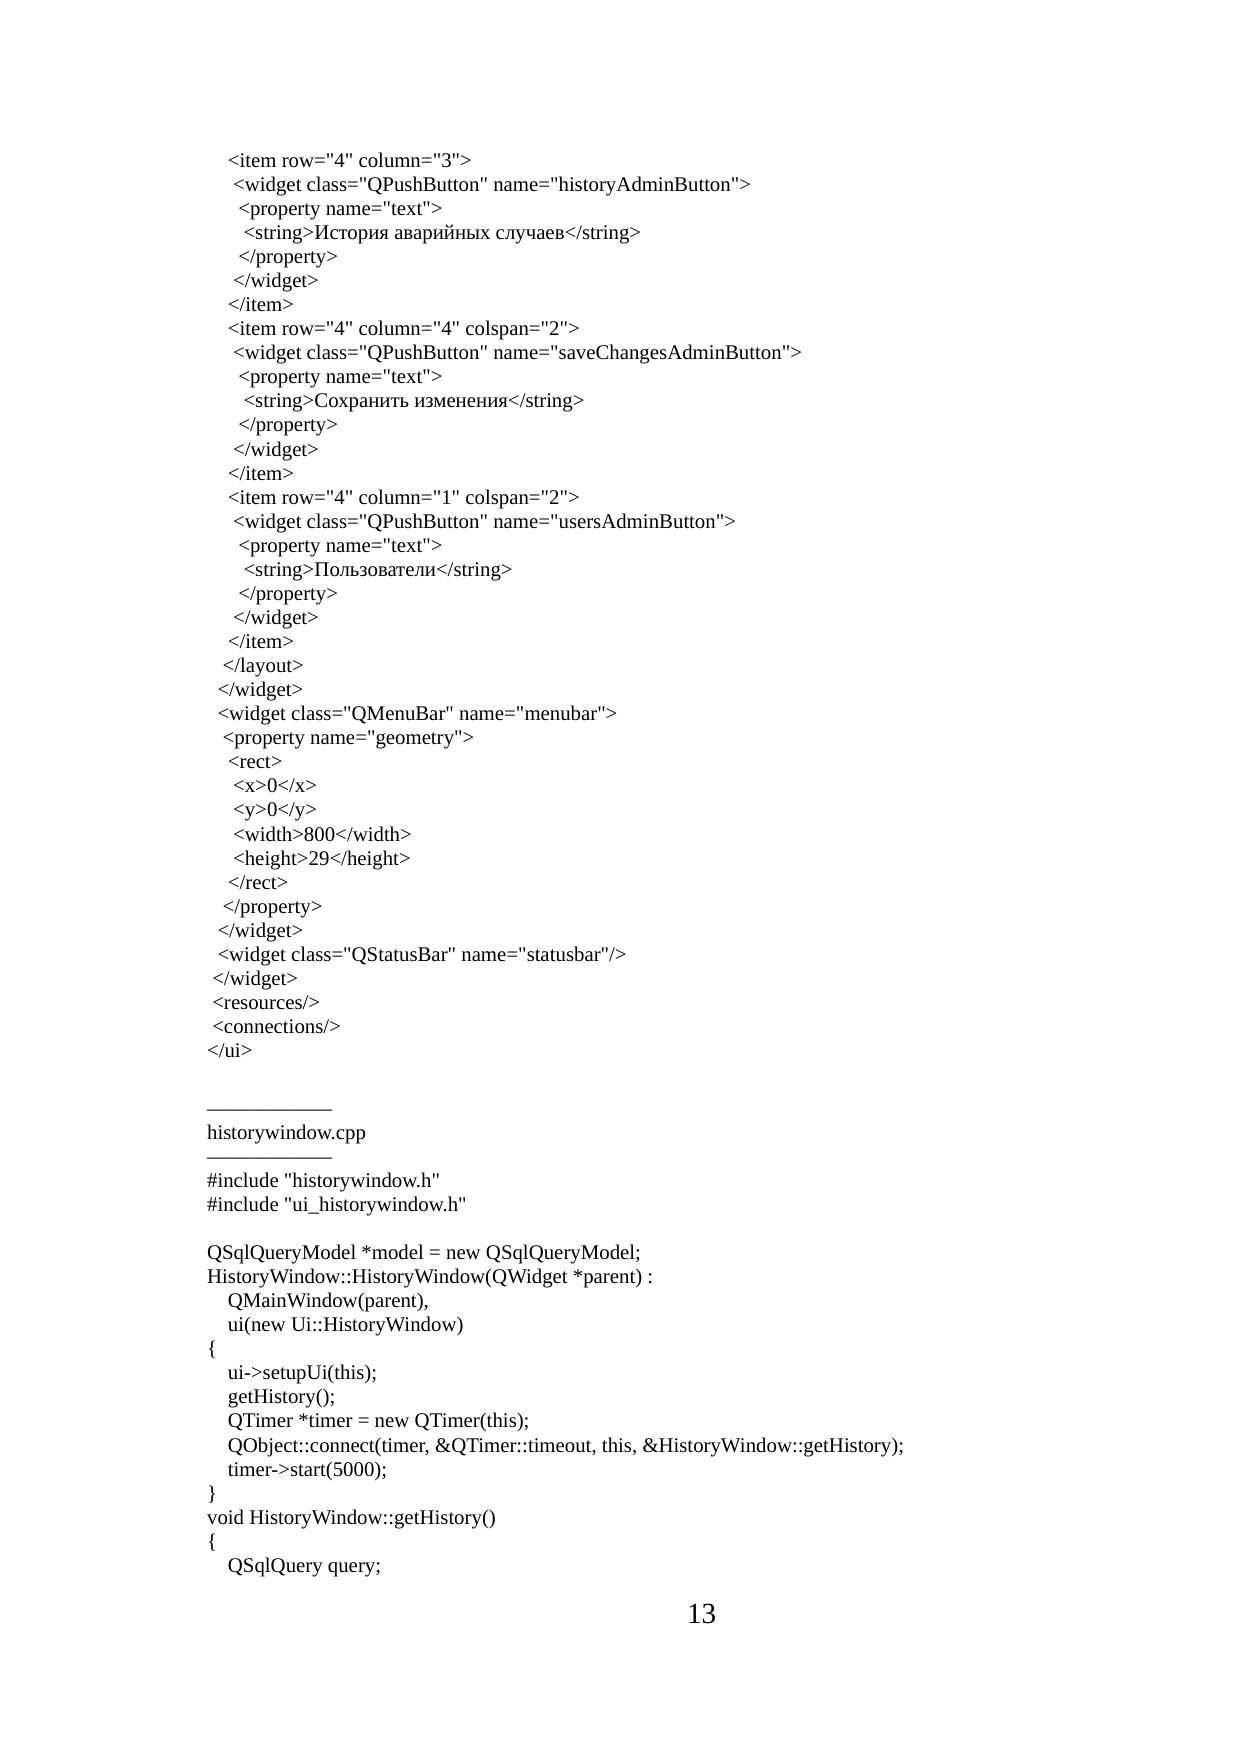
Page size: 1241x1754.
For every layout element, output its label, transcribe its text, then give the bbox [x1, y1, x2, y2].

text QSqlQuery query; [207, 1553, 1122, 1577]
text <widget class="QStatusBar" name="statusbar"/> [207, 942, 1122, 966]
text </property> [207, 244, 1122, 268]
text <x>0</x> [207, 773, 1122, 797]
text <rect> [207, 749, 1122, 773]
text <string>Сохранить изменения</string> [207, 388, 1122, 412]
text { [207, 1529, 1122, 1553]
text ui(new Ui::HistoryWindow) [207, 1312, 1122, 1336]
text <string>История аварийных случаев</string> [207, 220, 1122, 244]
text <item row="4" column="4" colspan="2"> [207, 316, 1122, 340]
text } [207, 1481, 1122, 1505]
text QMainWindow(parent), [207, 1288, 1122, 1312]
text getHistory(); [207, 1384, 1122, 1408]
text </property> [207, 894, 1122, 918]
text </widget> [207, 605, 1122, 629]
text </property> [207, 581, 1122, 605]
text <width>800</width> [207, 821, 1122, 846]
text —————— [207, 1096, 1122, 1120]
text <property name="text"> [207, 196, 1122, 220]
text <item row="4" column="3"> [207, 148, 1122, 172]
text </widget> [207, 677, 1122, 701]
text <resources/> [207, 990, 1122, 1014]
text </item> [207, 629, 1122, 653]
text </item> [207, 461, 1122, 484]
text <height>29</height> [207, 846, 1122, 869]
text QSqlQueryModel *model = new QSqlQueryModel; [207, 1240, 1122, 1264]
text QObject::connect(timer, &QTimer::timeout, this, &HistoryWindow::getHistory); [207, 1432, 1122, 1457]
text timer->start(5000); [207, 1457, 1122, 1481]
text </widget> [207, 436, 1122, 461]
text <item row="4" column="1" colspan="2"> [207, 484, 1122, 509]
text <widget class="QPushButton" name="usersAdminButton"> [207, 509, 1122, 533]
text ui->setupUi(this); [207, 1360, 1122, 1384]
text </layout> [207, 653, 1122, 677]
text <y>0</y> [207, 797, 1122, 821]
text <widget class="QMenuBar" name="menubar"> [207, 701, 1122, 725]
text <property name="geometry"> [207, 725, 1122, 749]
text historywindow.cpp [207, 1120, 1122, 1144]
text </item> [207, 292, 1122, 316]
text HistoryWindow::HistoryWindow(QWidget *parent) : [207, 1264, 1122, 1288]
text QTimer *timer = new QTimer(this); [207, 1408, 1122, 1432]
text —————— [207, 1144, 1122, 1168]
text #include "historywindow.h" [207, 1168, 1122, 1192]
text </property> [207, 412, 1122, 436]
text { [207, 1336, 1122, 1360]
text </widget> [207, 918, 1122, 942]
text #include "ui_historywindow.h" [207, 1192, 1122, 1216]
text <widget class="QPushButton" name="historyAdminButton"> [207, 172, 1122, 196]
text </widget> [207, 966, 1122, 990]
text <property name="text"> [207, 533, 1122, 557]
text void HistoryWindow::getHistory() [207, 1505, 1122, 1529]
text <widget class="QPushButton" name="saveChangesAdminButton"> [207, 340, 1122, 364]
text </rect> [207, 869, 1122, 894]
text </widget> [207, 268, 1122, 292]
text <connections/> [207, 1014, 1122, 1038]
text </ui> [207, 1038, 1122, 1062]
text <property name="text"> [207, 364, 1122, 388]
text <string>Пользователи</string> [207, 557, 1122, 581]
